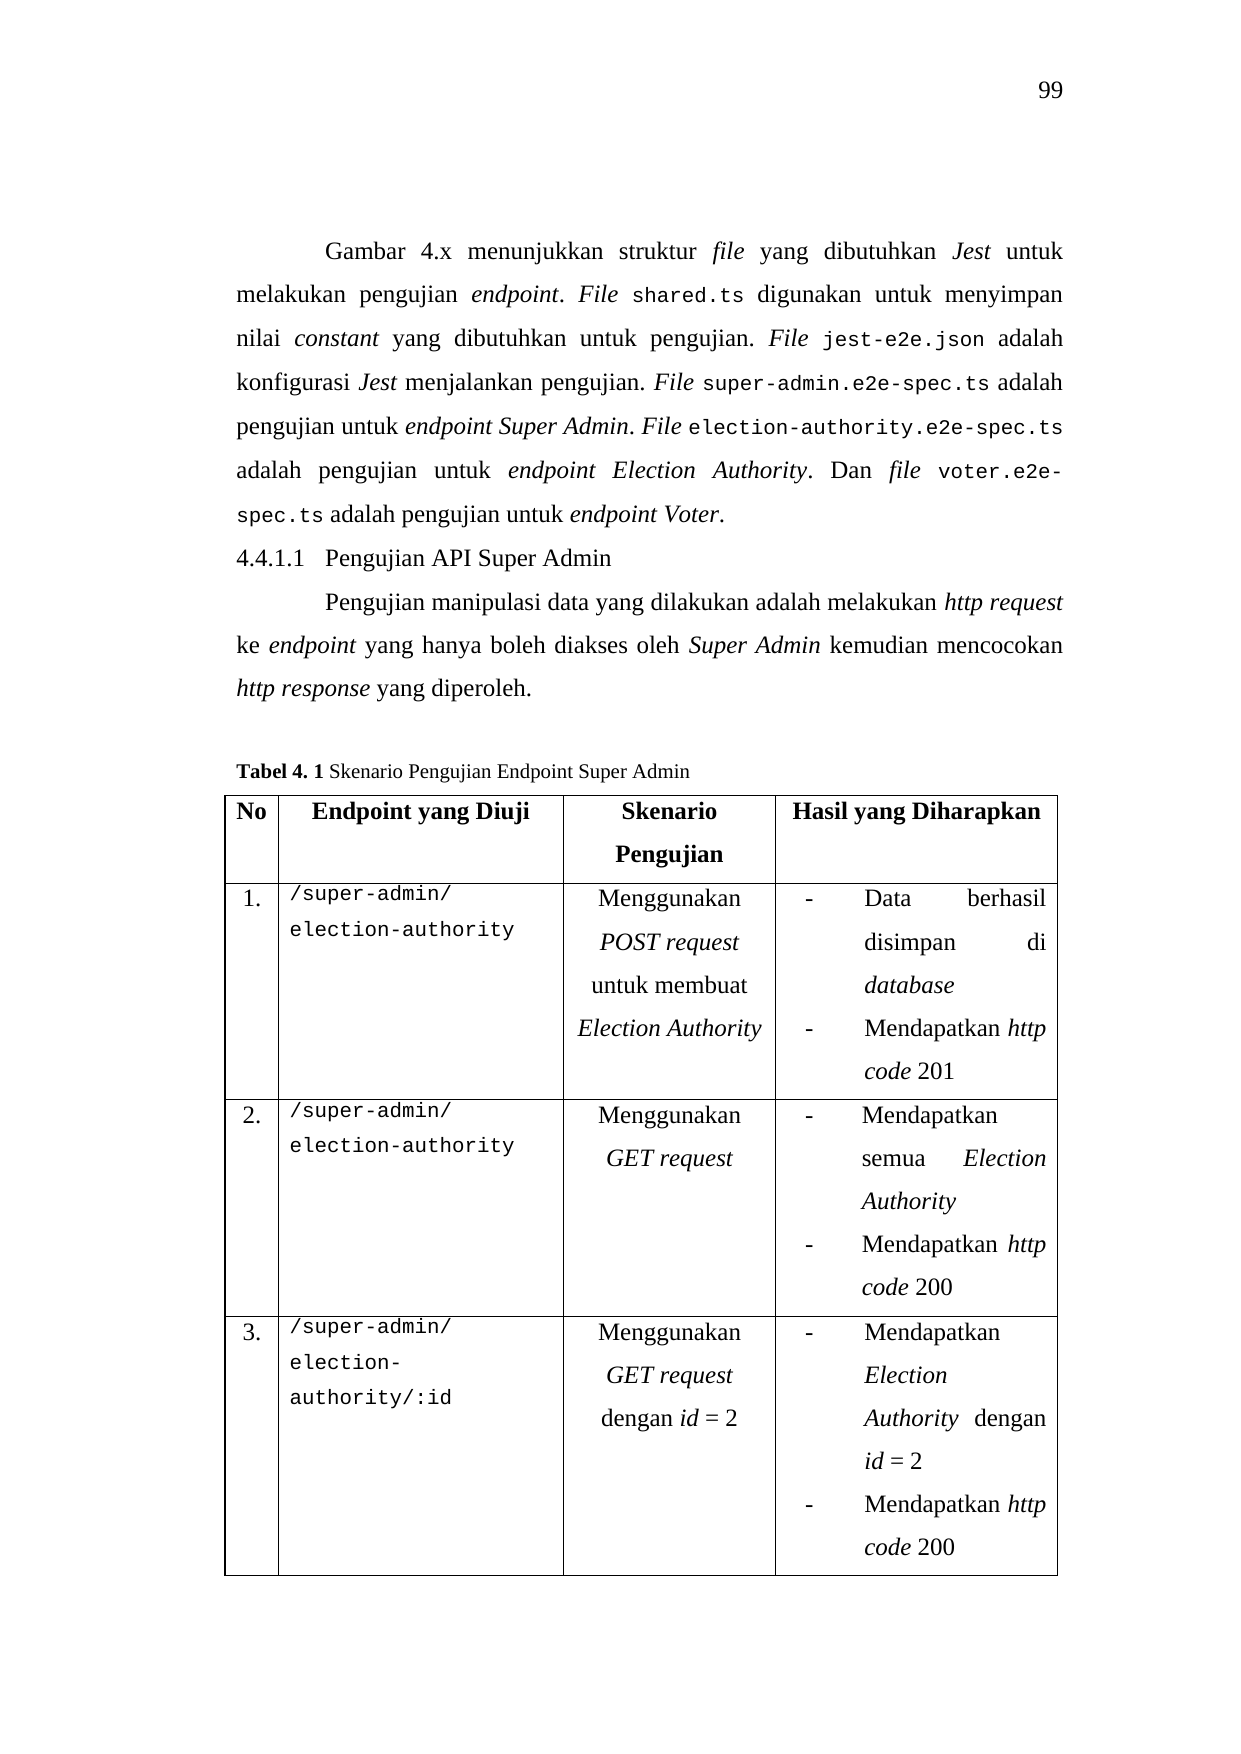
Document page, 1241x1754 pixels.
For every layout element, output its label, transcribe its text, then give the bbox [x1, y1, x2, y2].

text Gambar 4.x menunjukkan struktur file yang dibutuhkan Jest untuk melakukan pengujian endpoint. File shared.ts digunakan untuk menyimpan nilai constant yang dibutuhkan untuk pengujian. File jest-e2e.json adalah konfigurasi Jest menjalankan pengujian. File super-admin.e2e-spec.ts adalah pengujian untuk endpoint Super Admin. File election-authority.e2e-spec.ts adalah pengujian untuk endpoint Election Authority. Dan file voter.e2e-spec.ts adalah pengujian untuk endpoint Voter. [236, 236, 1063, 529]
table_cell Menggunakan GET request dengan id = 2 [564, 1317, 775, 1575]
table_cell Menggunakan POST request untuk membuat Election Authority [564, 884, 775, 1099]
table_cell 2. [226, 1100, 278, 1316]
table_header Hasil yang Diharapkan [776, 796, 1057, 882]
text Tabel 4. 1 Skenario Pengujian Endpoint Super Admin [236, 759, 1063, 783]
table_cell 1. [226, 884, 278, 1099]
table_cell /super-admin/election-authority [279, 1100, 563, 1316]
table_cell Data berhasil disimpan di database Mendapatkan http code 201 [776, 884, 1057, 1099]
table_cell /super-admin/election-authority/:id [279, 1317, 563, 1575]
table_header Skenario Pengujian [564, 796, 775, 882]
table_cell Mendapatkan semua Election Authority Mendapatkan http code 200 [776, 1100, 1057, 1316]
table_cell /super-admin/election-authority [279, 884, 563, 1099]
table_cell 3. [226, 1317, 278, 1575]
table_header No [226, 796, 278, 882]
table_cell Mendapatkan Election Authority dengan id = 2 Mendapatkan http code 200 [776, 1317, 1057, 1575]
list Pengujian API Super Admin [236, 543, 1063, 572]
table_cell Menggunakan GET request [564, 1100, 775, 1316]
list Pengujian manipulasi data yang dilakukan adalah melakukan http request ke endpoint yang hanya boleh diakses oleh Super Admin kemudian mencocokan http response yang diperoleh. [236, 587, 1063, 702]
table_header Endpoint yang Diuji [279, 796, 563, 882]
